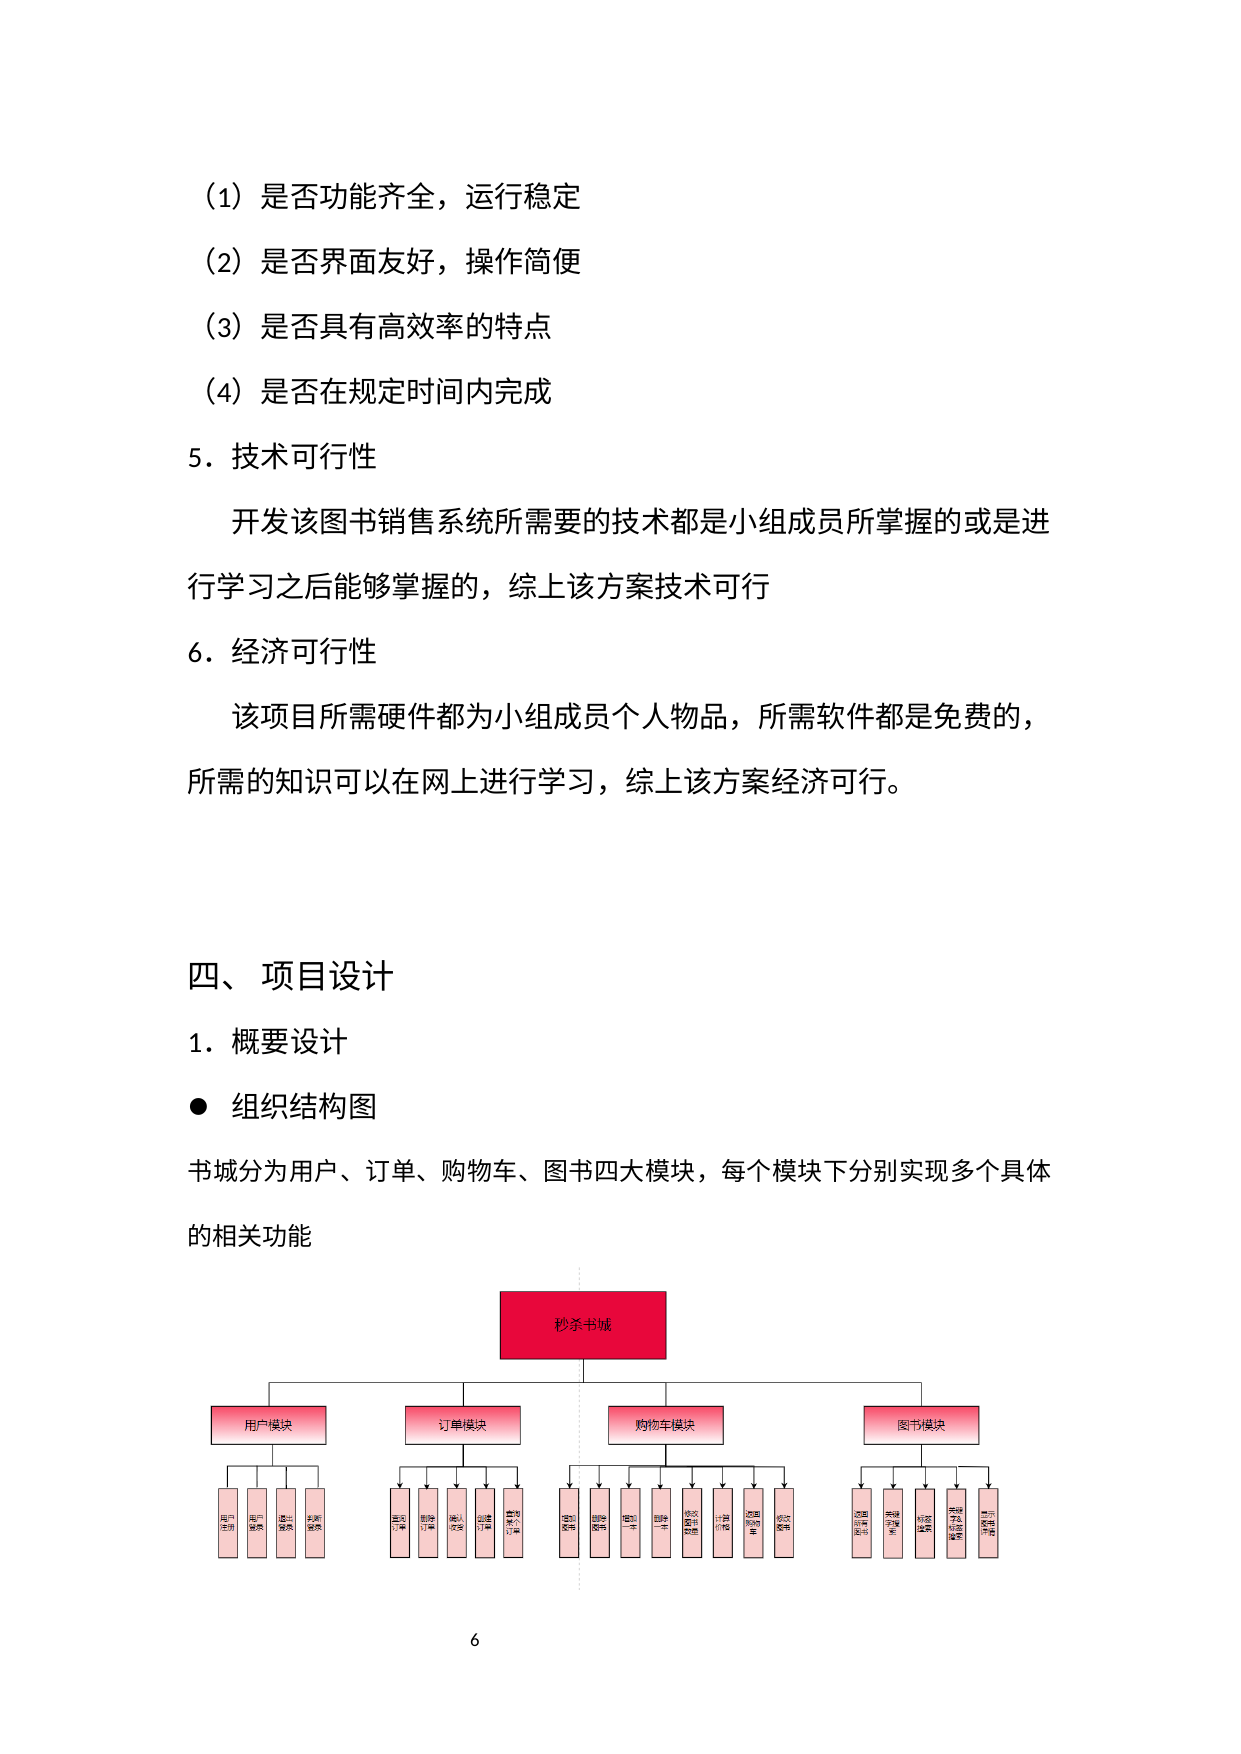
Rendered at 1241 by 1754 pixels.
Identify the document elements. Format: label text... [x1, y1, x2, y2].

list 是否具有高效率的特点 [187, 292, 1053, 357]
text 经济可行性 [187, 617, 1053, 682]
text 该项目所需硬件都为小组成员个人物品，所需软件都是免费的，所需的知识可以在网上进行学习，综上该方案经济可行。 [187, 682, 1053, 812]
text 概要设计 [187, 1007, 1053, 1072]
list 组织结构图 [187, 1072, 1053, 1137]
text 书城分为用户、订单、购物车、图书四大模块，每个模块下分别实现多个具体的相关功能 [187, 1137, 1053, 1267]
text 项目设计 [187, 942, 1053, 1007]
picture [187, 1267, 1017, 1590]
list 是否功能齐全，运行稳定 [187, 162, 1053, 227]
list 是否界面友好，操作简便 [187, 227, 1053, 292]
text 开发该图书销售系统所需要的技术都是小组成员所掌握的或是进行学习之后能够掌握的，综上该方案技术可行 [187, 487, 1053, 617]
text 技术可行性 [187, 422, 1053, 487]
list 是否在规定时间内完成 [187, 357, 1053, 422]
